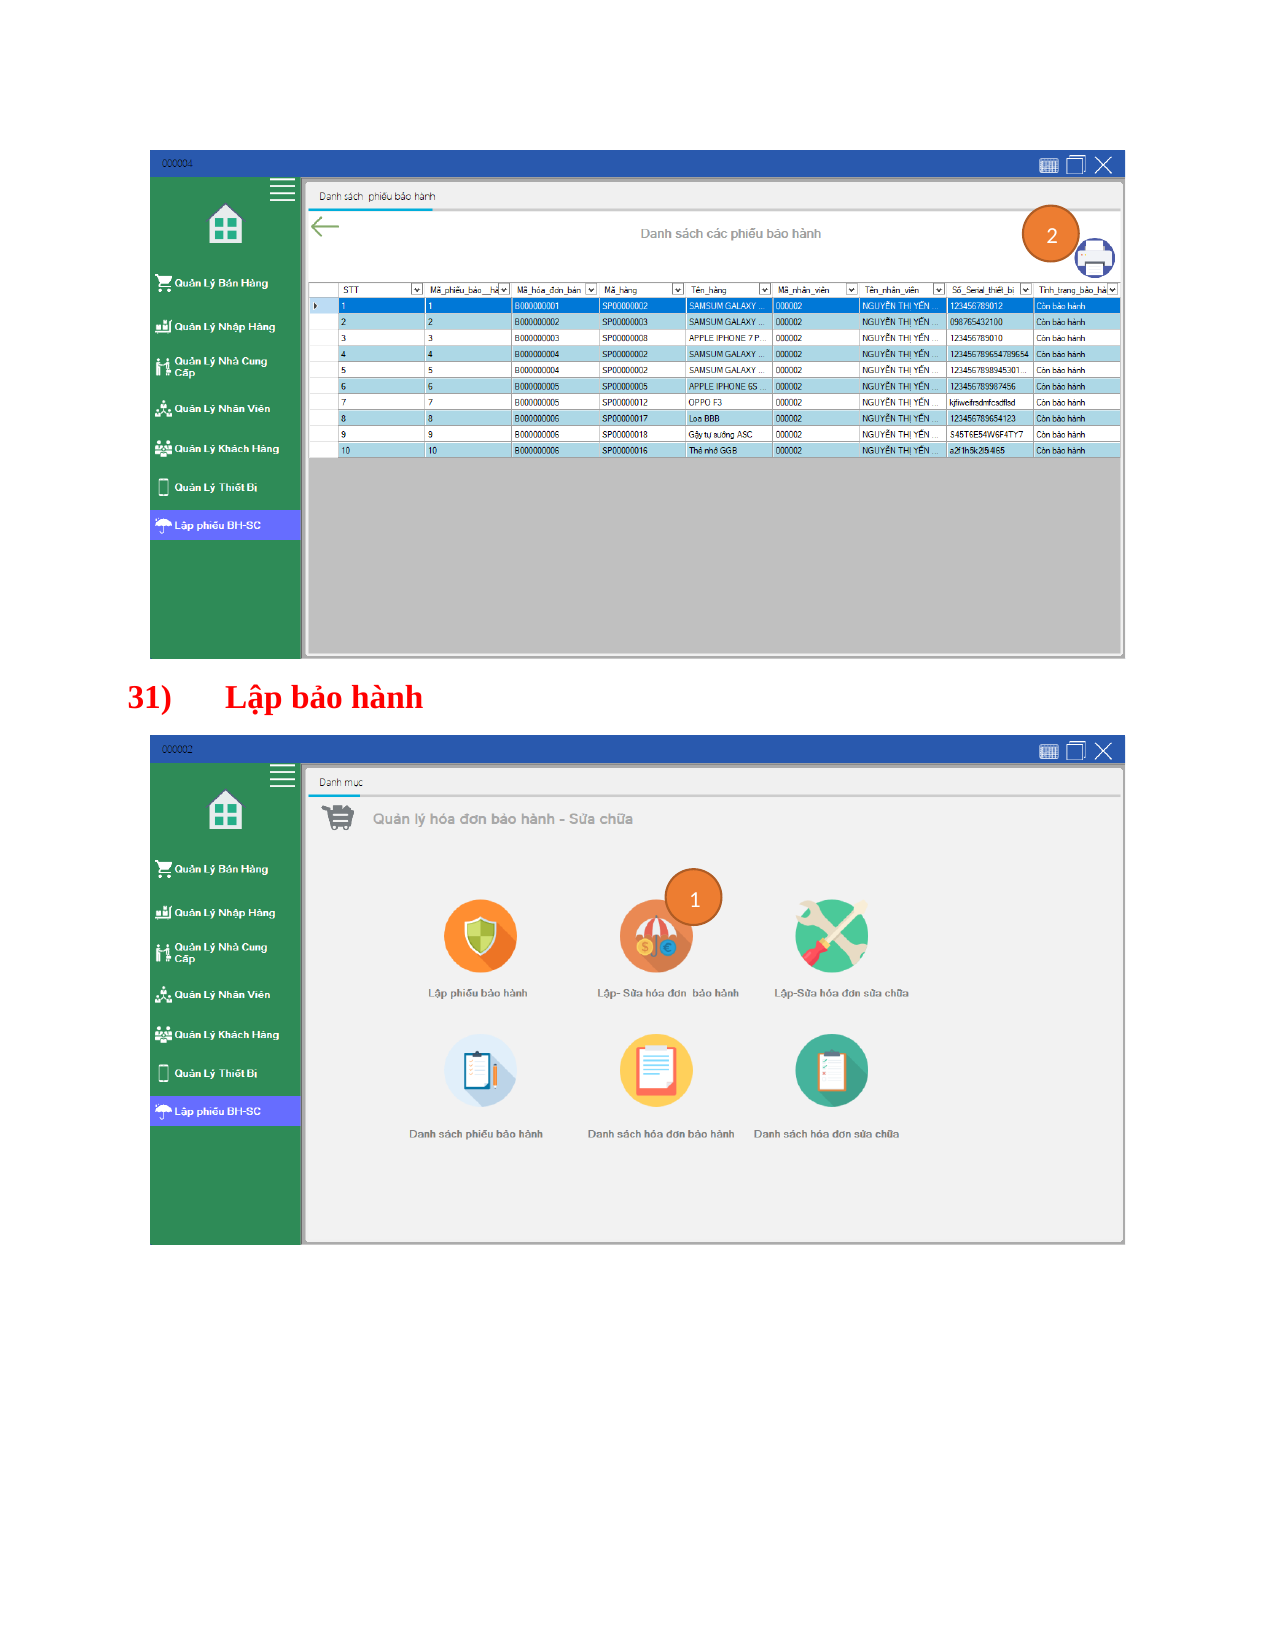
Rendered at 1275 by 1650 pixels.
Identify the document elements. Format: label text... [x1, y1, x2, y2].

list Lập bảo hành [127, 678, 1125, 716]
picture [150, 150, 1125, 659]
picture [150, 735, 1125, 1245]
